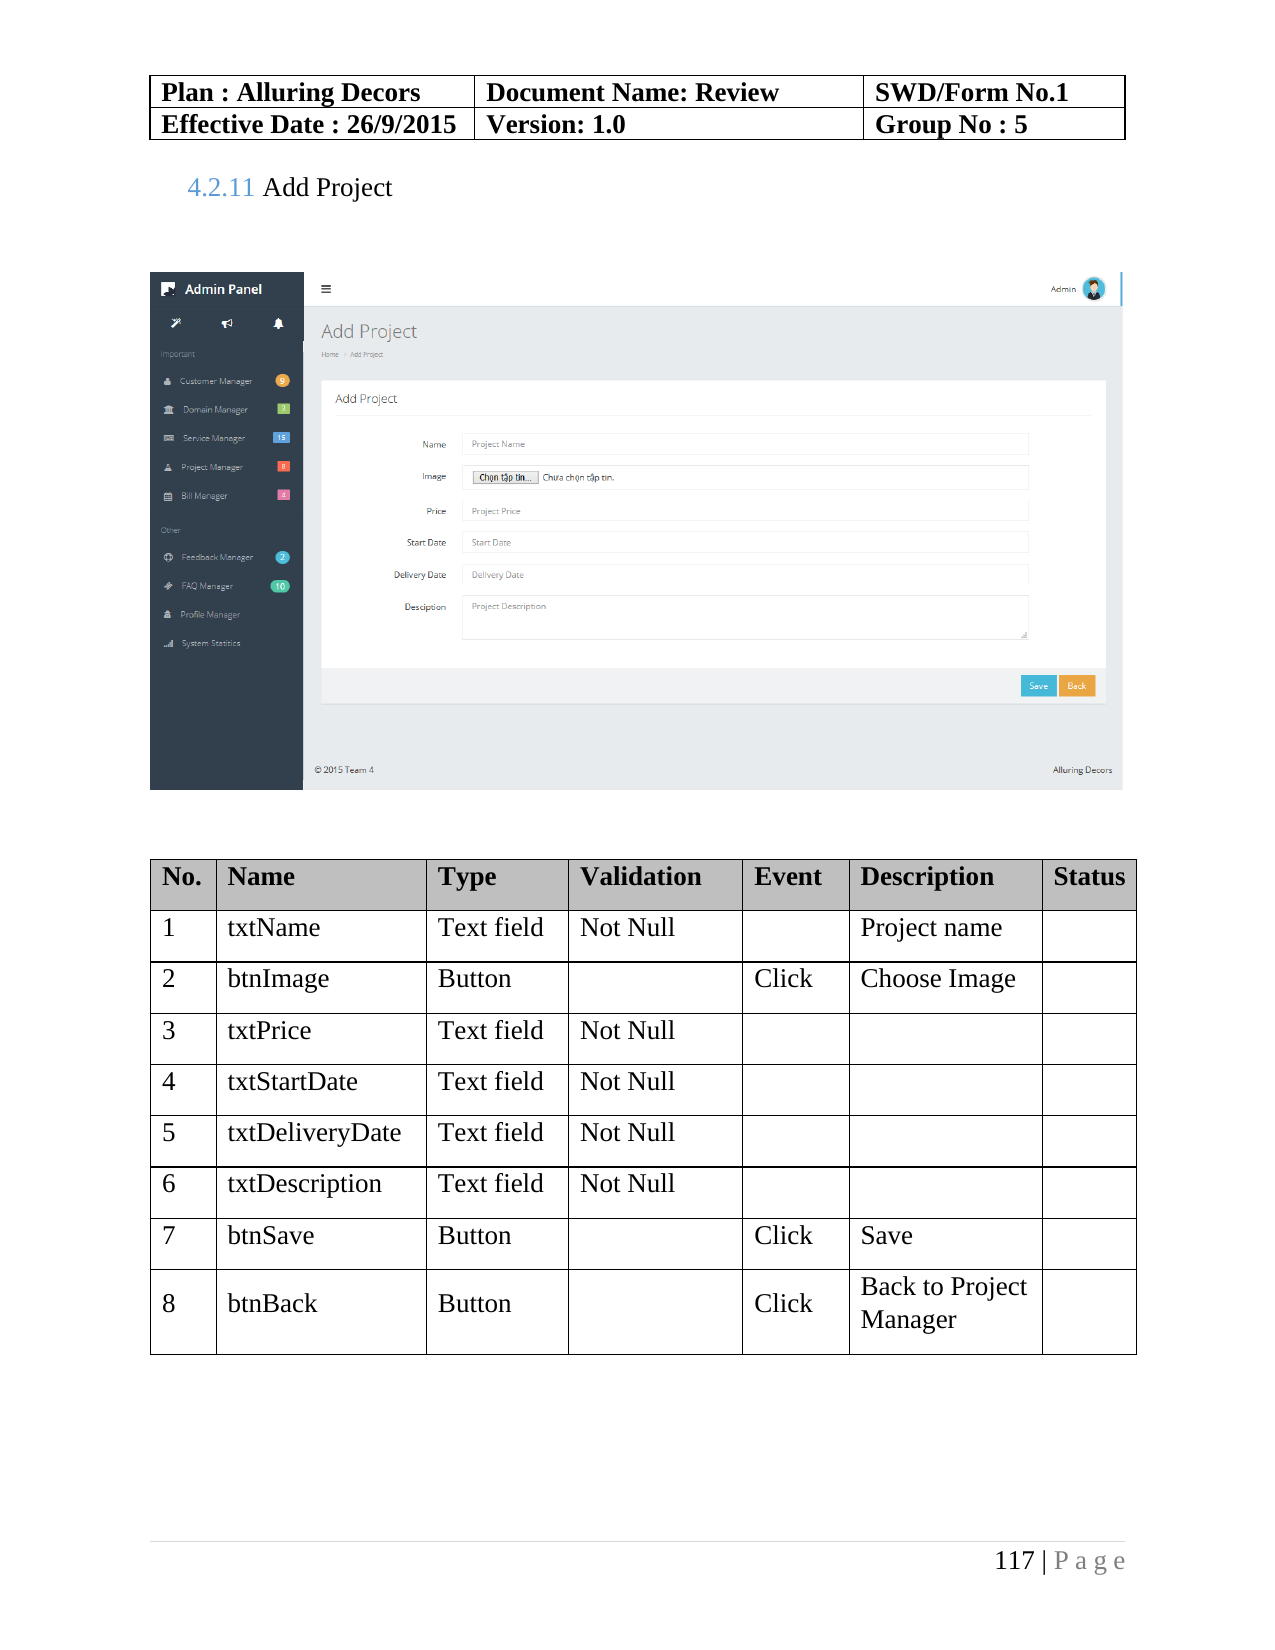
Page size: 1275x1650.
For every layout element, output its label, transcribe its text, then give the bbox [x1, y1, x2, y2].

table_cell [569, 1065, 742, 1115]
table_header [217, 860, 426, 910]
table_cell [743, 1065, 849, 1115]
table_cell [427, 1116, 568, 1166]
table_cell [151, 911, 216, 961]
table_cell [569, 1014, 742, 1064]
picture [150, 272, 1123, 790]
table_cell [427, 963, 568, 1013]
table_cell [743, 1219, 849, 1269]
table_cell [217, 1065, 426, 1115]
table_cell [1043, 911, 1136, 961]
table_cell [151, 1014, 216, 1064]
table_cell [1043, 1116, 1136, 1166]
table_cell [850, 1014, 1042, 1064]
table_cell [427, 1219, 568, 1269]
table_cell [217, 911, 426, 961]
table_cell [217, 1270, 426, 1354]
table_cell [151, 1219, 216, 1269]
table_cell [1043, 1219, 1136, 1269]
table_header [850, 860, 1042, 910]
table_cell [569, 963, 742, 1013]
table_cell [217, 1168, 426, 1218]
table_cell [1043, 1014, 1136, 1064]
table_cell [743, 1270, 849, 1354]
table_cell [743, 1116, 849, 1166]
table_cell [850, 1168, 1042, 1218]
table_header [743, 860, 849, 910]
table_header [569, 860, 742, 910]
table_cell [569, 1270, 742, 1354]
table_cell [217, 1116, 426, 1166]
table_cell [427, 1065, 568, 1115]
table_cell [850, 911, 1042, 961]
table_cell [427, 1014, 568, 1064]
list Add Project [187, 172, 1125, 203]
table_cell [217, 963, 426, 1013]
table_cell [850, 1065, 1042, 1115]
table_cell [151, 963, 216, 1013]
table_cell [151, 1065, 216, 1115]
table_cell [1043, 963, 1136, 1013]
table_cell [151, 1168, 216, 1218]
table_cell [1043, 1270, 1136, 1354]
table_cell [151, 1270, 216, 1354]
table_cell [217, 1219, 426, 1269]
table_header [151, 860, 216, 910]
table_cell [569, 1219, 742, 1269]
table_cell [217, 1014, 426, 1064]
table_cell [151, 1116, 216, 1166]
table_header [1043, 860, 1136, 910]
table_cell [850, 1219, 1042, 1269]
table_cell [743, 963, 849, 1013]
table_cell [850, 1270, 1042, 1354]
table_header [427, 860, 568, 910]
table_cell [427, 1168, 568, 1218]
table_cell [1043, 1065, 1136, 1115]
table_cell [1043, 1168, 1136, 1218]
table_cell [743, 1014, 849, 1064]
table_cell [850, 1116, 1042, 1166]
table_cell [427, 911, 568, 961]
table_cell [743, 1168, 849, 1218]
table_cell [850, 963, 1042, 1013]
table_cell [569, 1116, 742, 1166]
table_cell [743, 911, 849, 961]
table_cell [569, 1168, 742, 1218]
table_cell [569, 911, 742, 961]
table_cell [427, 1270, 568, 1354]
